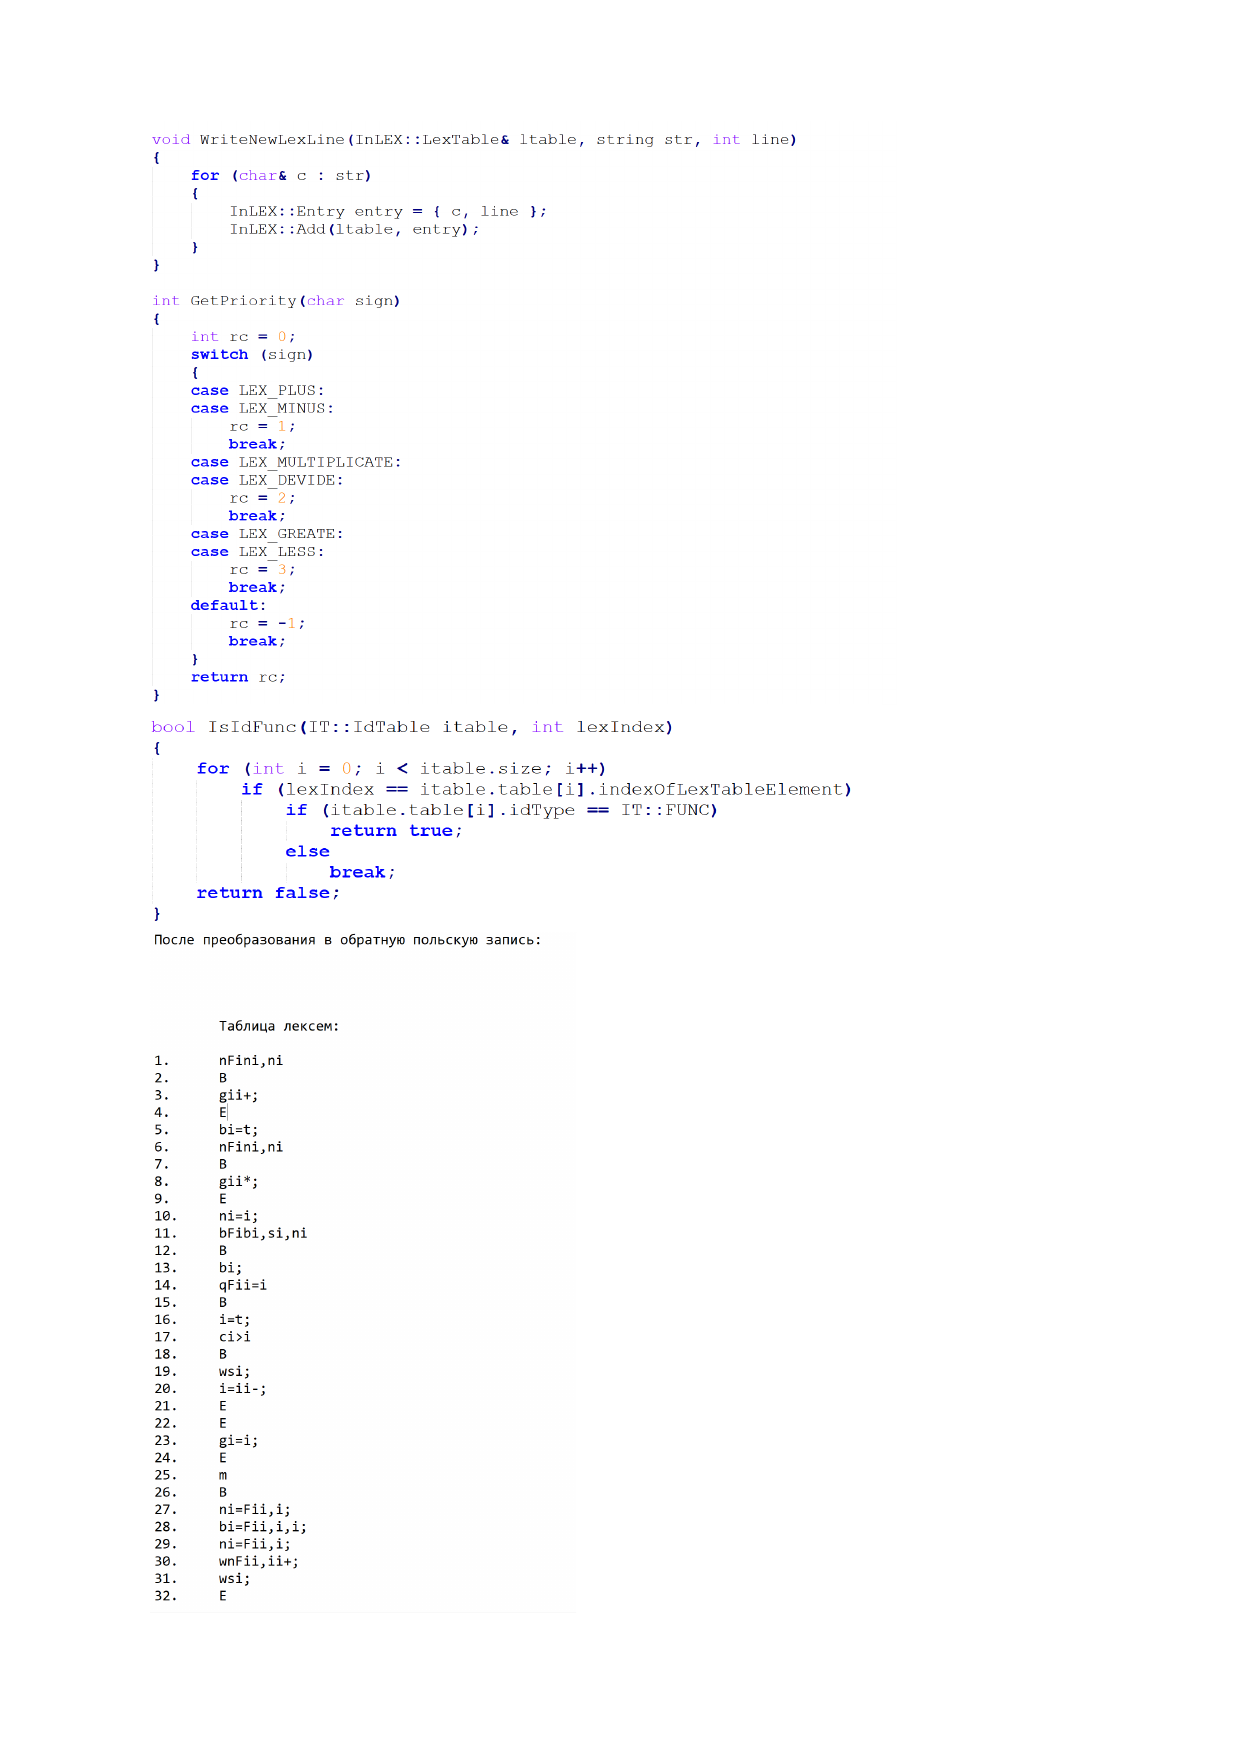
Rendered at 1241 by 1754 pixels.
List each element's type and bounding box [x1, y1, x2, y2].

picture [150, 121, 897, 1613]
